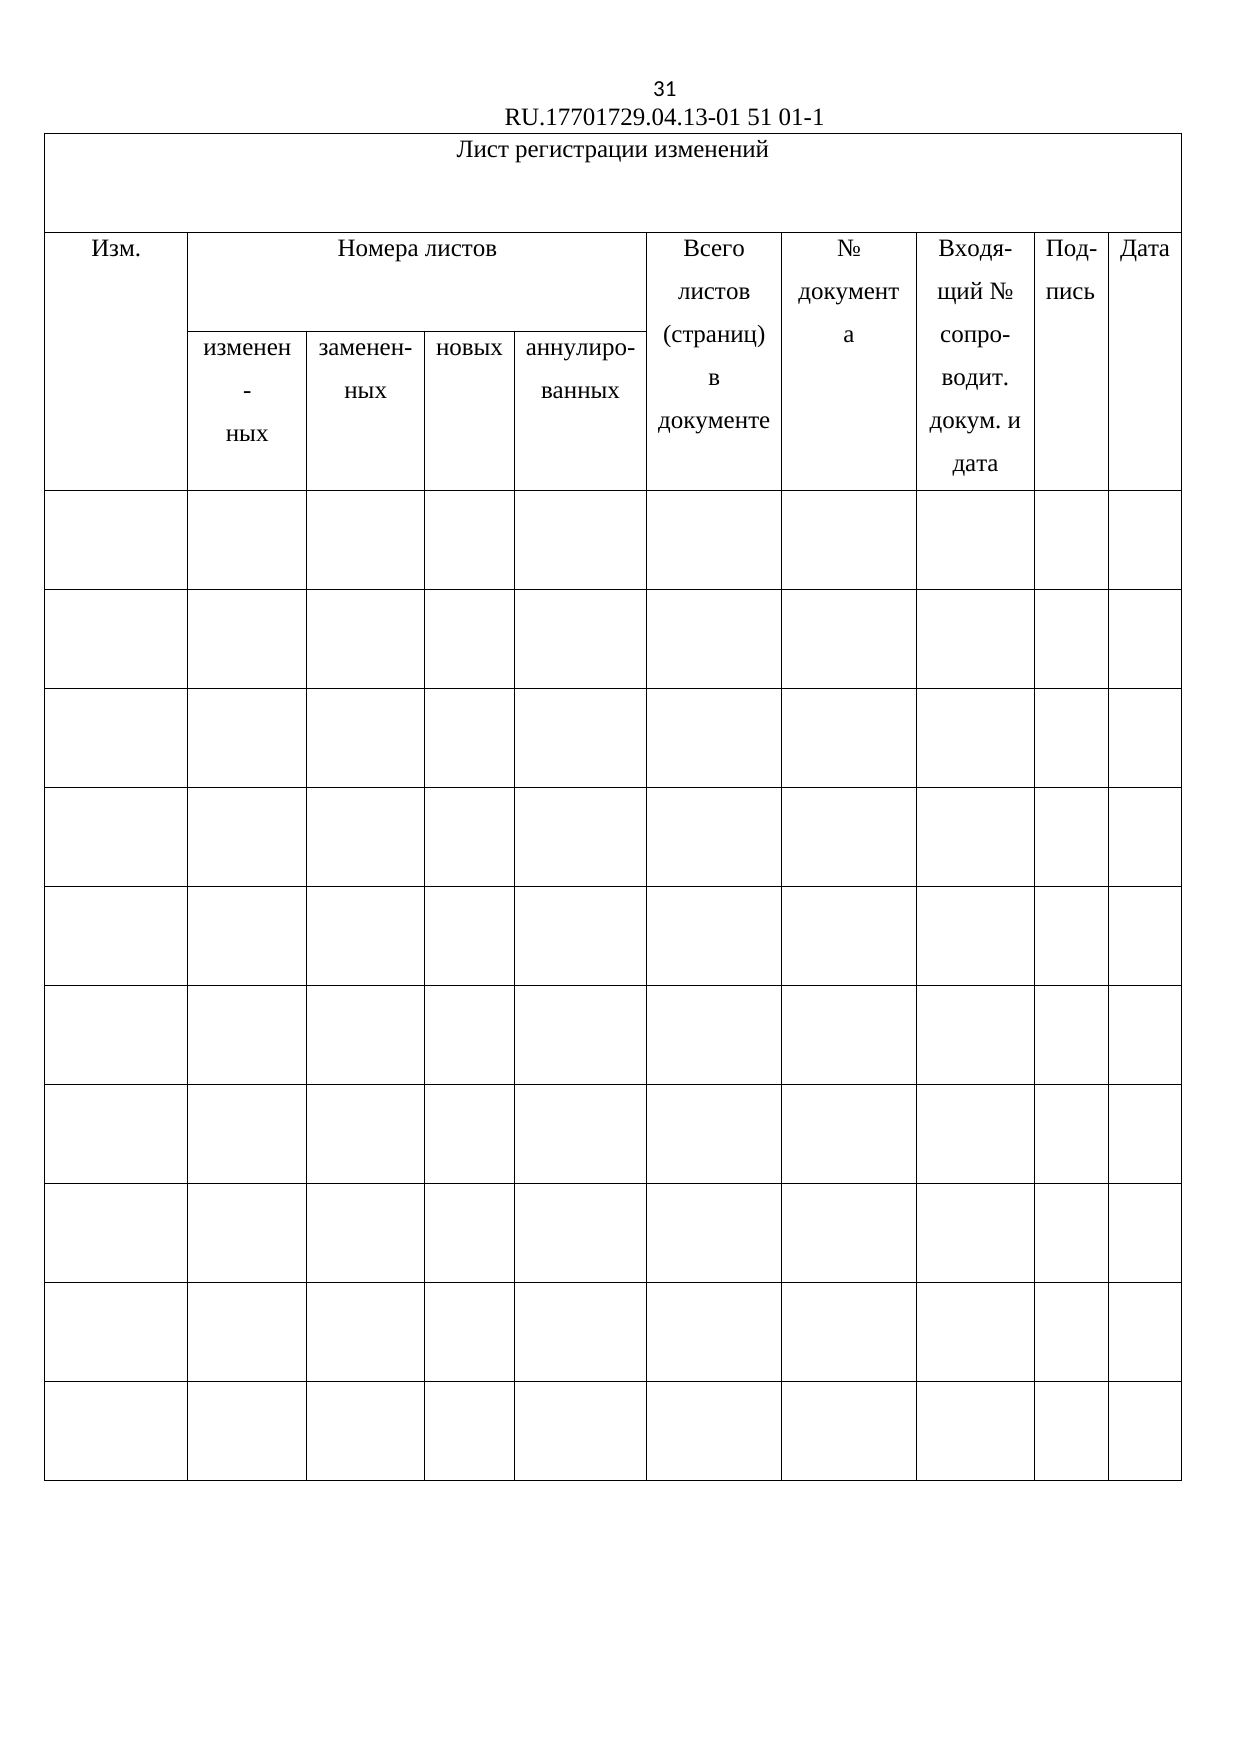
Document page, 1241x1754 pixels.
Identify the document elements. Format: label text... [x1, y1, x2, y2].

table_cell [307, 1283, 424, 1381]
table_cell [1109, 788, 1181, 886]
table_cell [188, 986, 306, 1084]
table_cell [188, 1184, 306, 1282]
table_cell [188, 491, 306, 589]
table_cell [1109, 1382, 1181, 1480]
table_cell [917, 887, 1034, 985]
table_cell новых [425, 332, 514, 490]
table_cell [1109, 887, 1181, 985]
table_cell заменен- ных [307, 332, 424, 490]
table_cell Номера листов [188, 233, 646, 331]
table_cell [307, 1382, 424, 1480]
table_cell [647, 1283, 781, 1381]
table_cell [188, 689, 306, 787]
table_cell [1109, 1184, 1181, 1282]
table_cell [45, 1283, 187, 1381]
table_cell [782, 788, 916, 886]
table_cell [1109, 590, 1181, 688]
table_cell [307, 887, 424, 985]
table_cell [425, 1283, 514, 1381]
table_cell [515, 1382, 646, 1480]
table_cell [782, 1085, 916, 1183]
table_cell [782, 491, 916, 589]
table_cell [647, 1184, 781, 1282]
table_cell [425, 788, 514, 886]
table_cell [917, 986, 1034, 1084]
table_cell аннулиро- ванных [515, 332, 646, 490]
table_cell [425, 1085, 514, 1183]
table_cell [782, 887, 916, 985]
table_cell [515, 590, 646, 688]
table_cell [188, 1283, 306, 1381]
table_cell [307, 788, 424, 886]
table_cell [188, 788, 306, 886]
table_cell [307, 689, 424, 787]
table_cell [188, 887, 306, 985]
table_cell [515, 986, 646, 1084]
table_cell изменен- ных [188, 332, 306, 490]
table_cell [647, 887, 781, 985]
table_cell [188, 1085, 306, 1183]
table_cell [1035, 1184, 1108, 1282]
table_cell [425, 689, 514, 787]
table_cell [307, 491, 424, 589]
table_cell [1035, 1283, 1108, 1381]
table_cell [45, 788, 187, 886]
table_cell [647, 689, 781, 787]
table_cell [1035, 1382, 1108, 1480]
table_cell [425, 1382, 514, 1480]
table_cell [1035, 590, 1108, 688]
table_cell [45, 1085, 187, 1183]
table_cell [782, 1382, 916, 1480]
table_cell [917, 590, 1034, 688]
table_cell [782, 1283, 916, 1381]
table_cell [307, 1184, 424, 1282]
table_cell Изм. [45, 233, 187, 490]
table_cell [917, 1283, 1034, 1381]
table_cell [515, 1085, 646, 1183]
table_cell [307, 1085, 424, 1183]
table_cell [917, 1382, 1034, 1480]
table_cell [45, 1382, 187, 1480]
table_cell [1035, 491, 1108, 589]
table_cell [647, 590, 781, 688]
table_cell [647, 788, 781, 886]
table_cell [45, 689, 187, 787]
table_cell [647, 1382, 781, 1480]
table_cell [425, 590, 514, 688]
table_cell [515, 788, 646, 886]
table_cell [45, 1184, 187, 1282]
table_cell [45, 491, 187, 589]
table_cell Дата [1109, 233, 1181, 490]
table_cell [1109, 689, 1181, 787]
table_cell [515, 887, 646, 985]
table_cell [1109, 491, 1181, 589]
table_cell [515, 491, 646, 589]
table_cell [917, 491, 1034, 589]
table_cell [515, 689, 646, 787]
table_cell [1035, 788, 1108, 886]
table_cell [515, 1184, 646, 1282]
table_cell [307, 986, 424, 1084]
table_cell [1109, 986, 1181, 1084]
table_cell [425, 887, 514, 985]
table_cell [917, 689, 1034, 787]
table_cell [647, 491, 781, 589]
table_cell [515, 1283, 646, 1381]
table_cell [188, 590, 306, 688]
table_cell Под- пись [1035, 233, 1108, 490]
table_cell Входя- щий № сопро- водит. докум. и дата [917, 233, 1034, 490]
table_cell [1035, 887, 1108, 985]
table_cell [45, 986, 187, 1084]
table_cell [782, 986, 916, 1084]
table_cell [1035, 689, 1108, 787]
table_cell [1109, 1085, 1181, 1183]
table_cell [45, 887, 187, 985]
table_cell № документа [782, 233, 916, 490]
table_cell Всего листов (страниц) в документе [647, 233, 781, 490]
table_cell [917, 1184, 1034, 1282]
table_header Лист регистрации изменений [45, 134, 1181, 232]
table_cell [45, 590, 187, 688]
table_cell [425, 986, 514, 1084]
table_cell [647, 1085, 781, 1183]
table_cell [917, 788, 1034, 886]
table_cell [782, 689, 916, 787]
table_cell [1035, 986, 1108, 1084]
table_cell [307, 590, 424, 688]
table_cell [188, 1382, 306, 1480]
table_cell [647, 986, 781, 1084]
table_cell [425, 491, 514, 589]
table_cell [917, 1085, 1034, 1183]
table_cell [782, 590, 916, 688]
table_cell [1035, 1085, 1108, 1183]
table_cell [782, 1184, 916, 1282]
table_cell [425, 1184, 514, 1282]
table_cell [1109, 1283, 1181, 1381]
